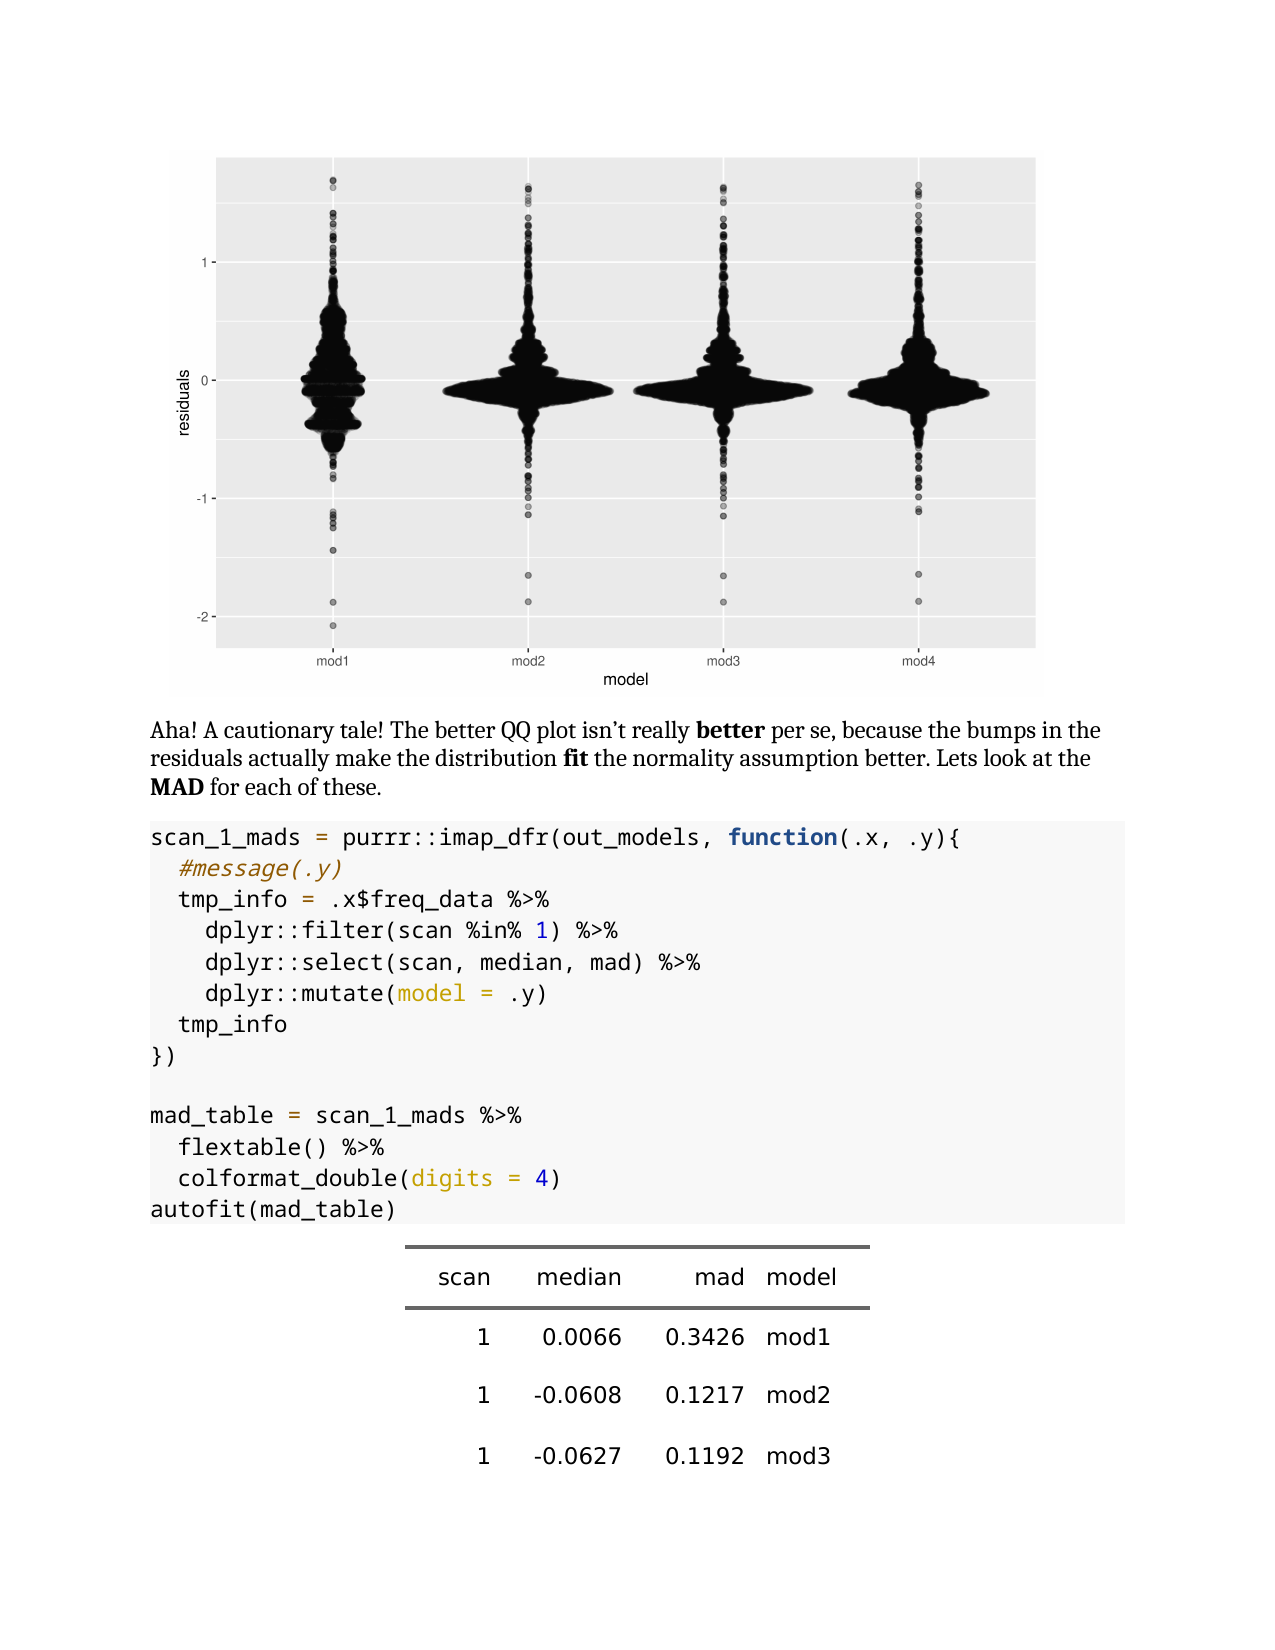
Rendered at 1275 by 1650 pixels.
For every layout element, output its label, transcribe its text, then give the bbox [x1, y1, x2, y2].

table_cell 1 [405, 1427, 501, 1487]
table_cell mod1 [755, 1310, 869, 1366]
table_cell 0.1192 [633, 1427, 755, 1487]
table_cell 0.0066 [501, 1310, 632, 1366]
table_header mad [633, 1249, 755, 1306]
picture [168, 150, 1044, 697]
table_cell 0.1217 [633, 1366, 755, 1427]
table_cell 1 [405, 1366, 501, 1427]
table_header scan [405, 1249, 501, 1306]
table_header model [755, 1249, 869, 1306]
table_cell -0.0627 [501, 1427, 632, 1487]
text scan_1_mads = purrr::imap_dfr(out_models, function(.x, .y){ #message(.y) tmp_info = .x$freq_data %>% dplyr::filter(scan %in% 1) %>% dplyr::select(scan, median, mad) %>% dplyr::mutate(model = .y) tmp_info }) mad_table = scan_1_mads %>% flextable() %>% colformat_double(digits = 4) autofit(mad_table) [150, 821, 1125, 1224]
table_cell 1 [405, 1310, 501, 1366]
table_cell mod2 [755, 1366, 869, 1427]
table_cell 0.3426 [633, 1310, 755, 1366]
table_cell -0.0608 [501, 1366, 632, 1427]
text Aha! A cautionary tale! The better QQ plot isn’t really better per se, because the bumps in the residuals actually make the distribution fit the normality assumption better. Lets look at the MAD for each of these. [150, 716, 1125, 802]
table_cell mod3 [755, 1427, 869, 1487]
table_header median [501, 1249, 632, 1306]
